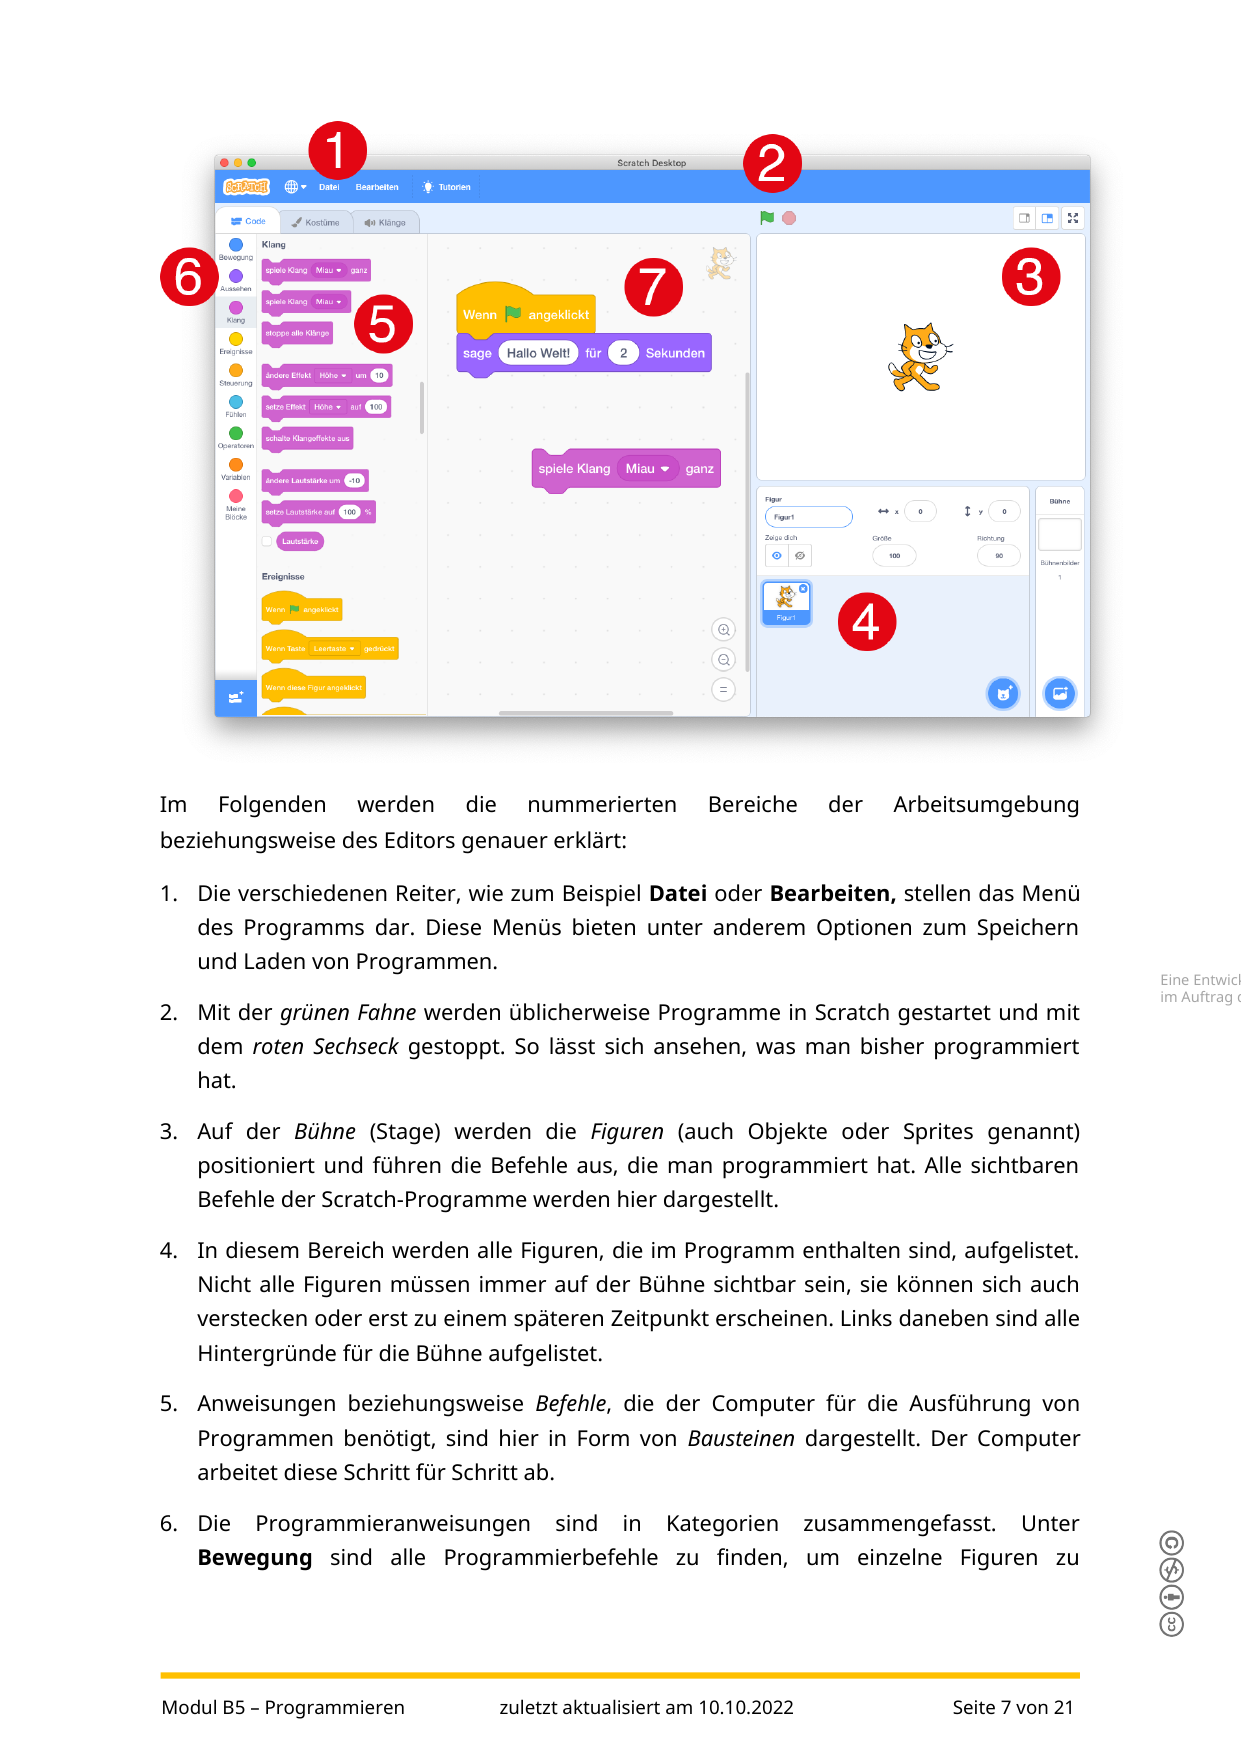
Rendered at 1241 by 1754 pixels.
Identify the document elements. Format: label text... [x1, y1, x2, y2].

list Anweisungen beziehungsweise Befehle, die der Computer für die Ausführung von Programmen benötigt, sind hier in Form von Bausteinen dargestellt. Der Computer arbeitet diese Schritt für Schritt ab. [159, 1388, 1081, 1486]
list Auf der Bühne (Stage) werden die Figuren (auch Objekte oder Sprites genannt) positioniert und führen die Befehle aus, die man programmiert hat. Alle sichtbaren Befehle der Scratch-Programme werden hier dargestellt. [159, 1116, 1081, 1214]
list Mit der grünen Fahne werden üblicherweise Programme in Scratch gestartet und mit dem roten Sechseck gestoppt. So lässt sich ansehen, was man bisher programmiert hat. [159, 997, 1081, 1095]
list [159, 1507, 1081, 1571]
list Die verschiedenen Reiter, wie zum Beispiel Datei oder Bearbeiten, stellen das Menü des Programms dar. Diese Menüs bieten unter anderem Optionen zum Speichern und Laden von Programmen. [159, 877, 1081, 976]
list In diesem Bereich werden alle Figuren, die im Programm enthalten sind, aufgelistet. Nicht alle Figuren müssen immer auf der Bühne sichtbar sein, sie können sich auch verstecken oder erst zu einem späteren Zeitpunkt erscheinen. Links daneben sind alle Hintergründe für die Bühne aufgelistet. [159, 1235, 1081, 1367]
picture [159, 118, 1128, 767]
text Im Folgenden werden die nummerierten Bereiche der Arbeitsumgebung beziehungsweise des Editors genauer erklärt: [159, 789, 1081, 855]
